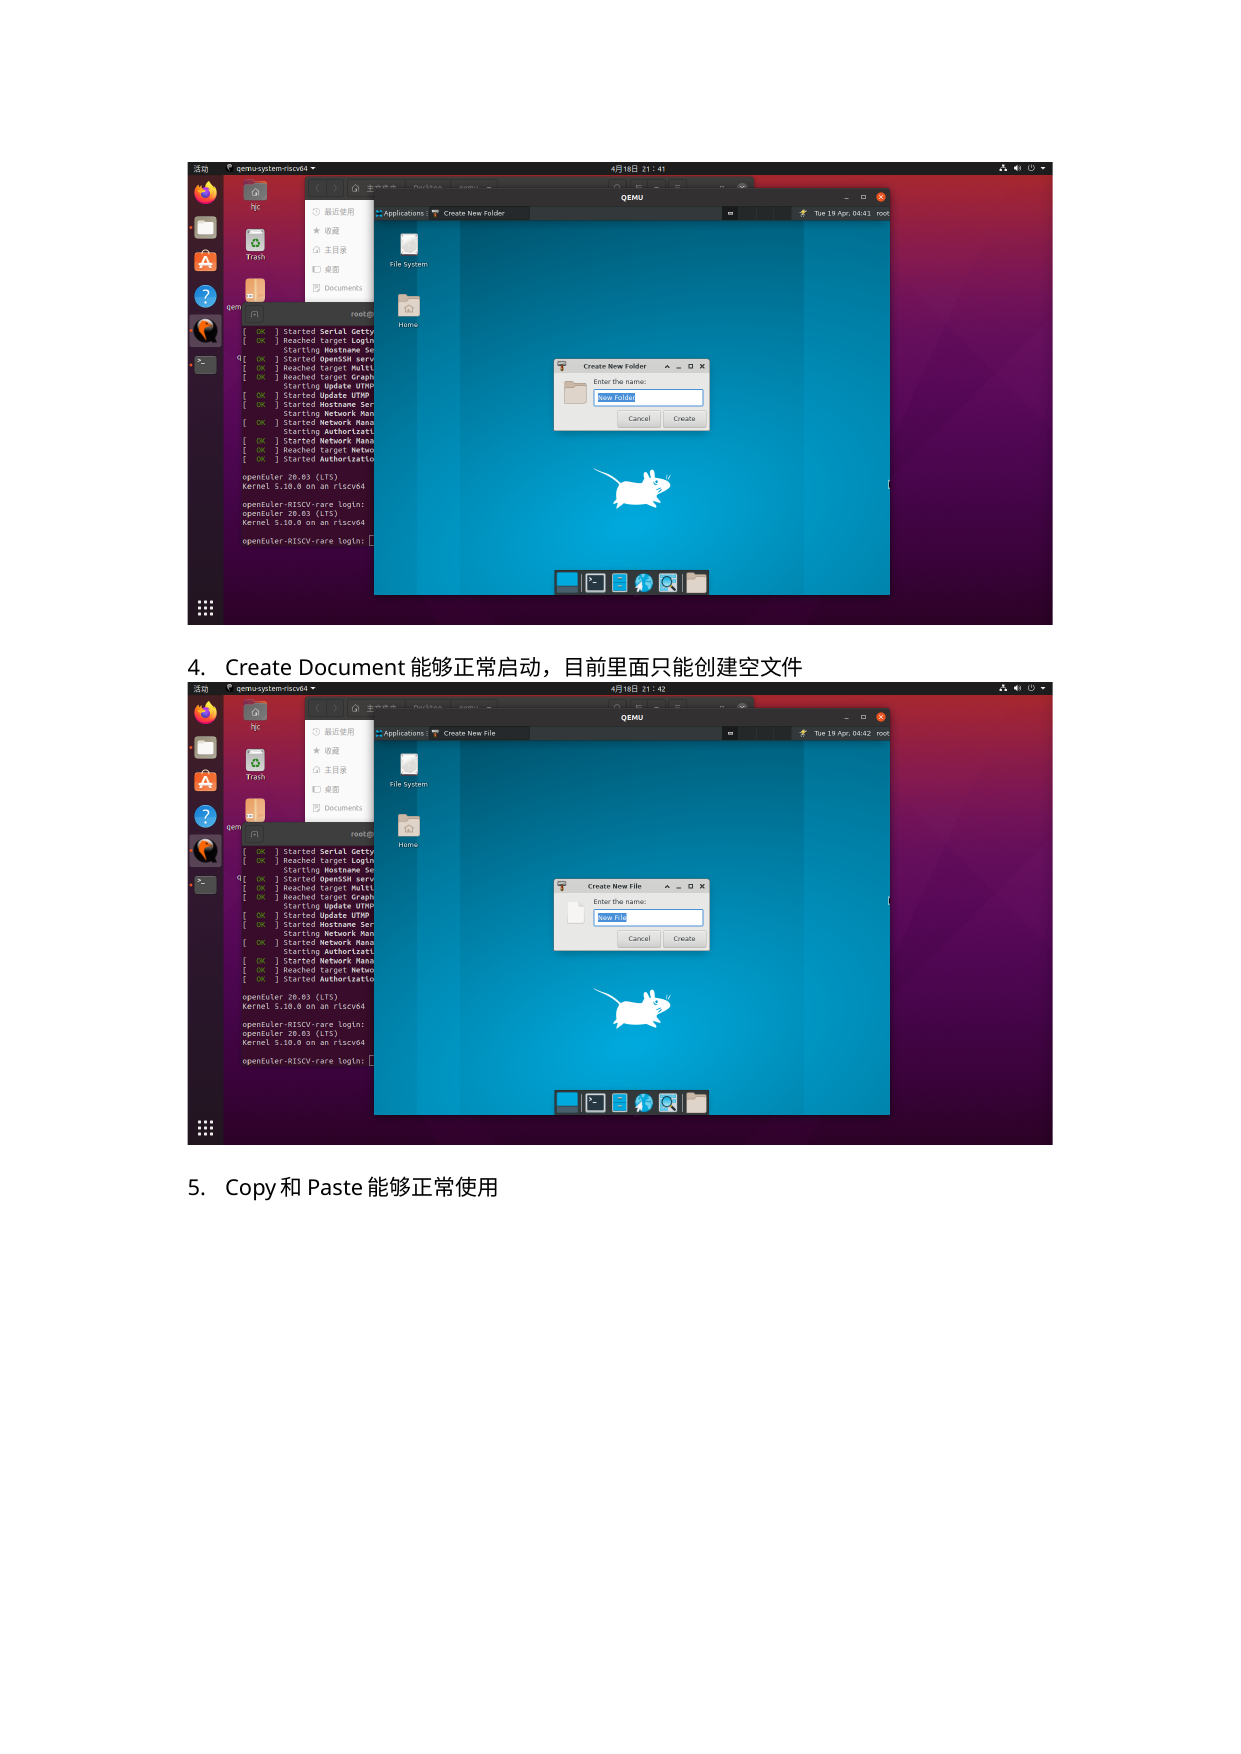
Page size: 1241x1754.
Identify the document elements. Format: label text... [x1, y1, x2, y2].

picture [187, 682, 1053, 1145]
picture [187, 162, 1053, 625]
list Copy和Paste能够正常使用 [187, 1169, 1053, 1202]
list Create Document能够正常启动，目前里面只能创建空文件 [187, 649, 1053, 682]
